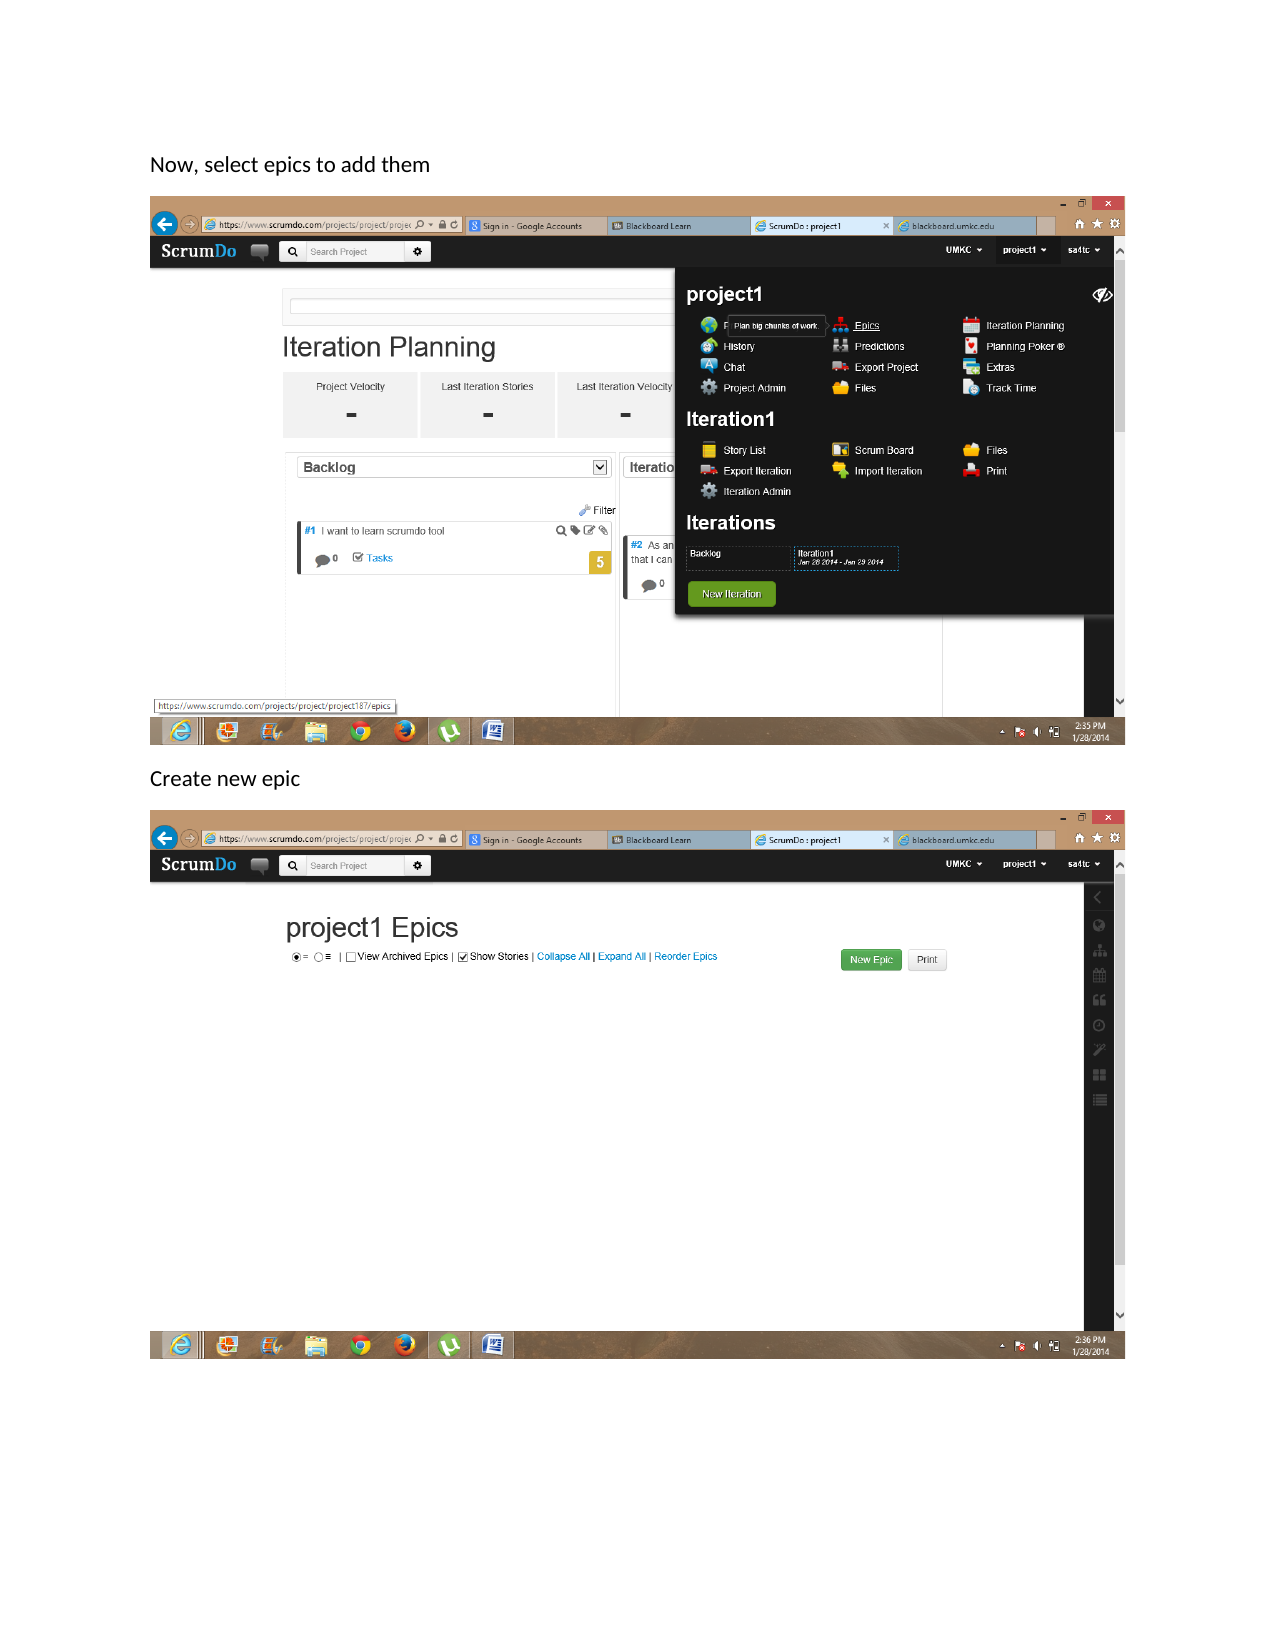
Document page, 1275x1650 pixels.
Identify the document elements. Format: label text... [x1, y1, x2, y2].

picture [150, 810, 1125, 1359]
text Now, select epics to add them [150, 150, 1125, 178]
picture [150, 196, 1125, 745]
text Create new epic [150, 764, 1125, 792]
